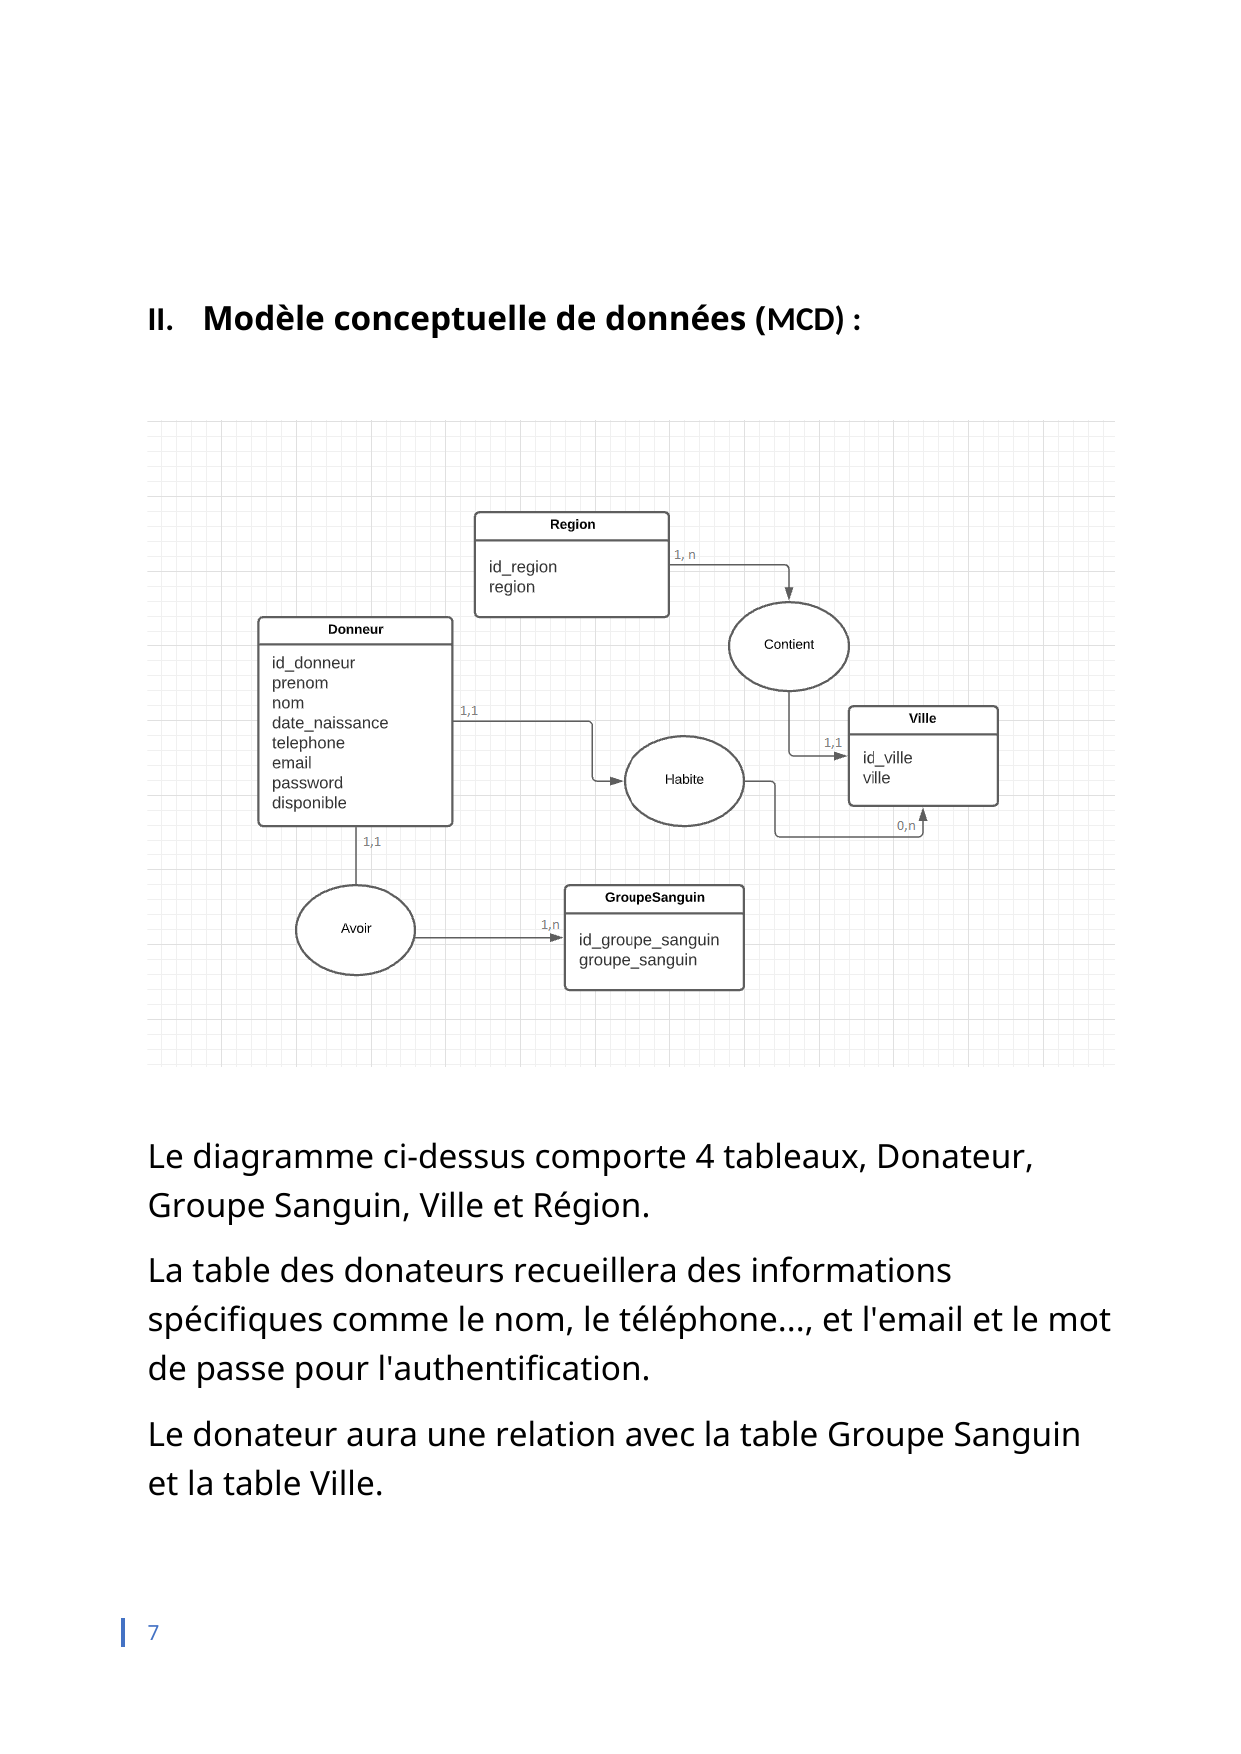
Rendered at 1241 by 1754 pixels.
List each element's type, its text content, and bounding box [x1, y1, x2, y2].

text Le donateur aura une relation avec la table Groupe Sanguin et la table Ville. [147, 1411, 1115, 1505]
text Le diagramme ci-dessus comporte 4 tableaux, Donateur, Groupe Sanguin, Ville et Région. [147, 1132, 1115, 1227]
picture [147, 420, 1115, 1067]
text La table des donateurs recueillera des informations spécifiques comme le nom, le téléphone..., et l'email et le mot de passe pour l'authentification. [147, 1247, 1115, 1390]
text II. Modèle conceptuelle de données (MCD) : [147, 295, 1115, 341]
